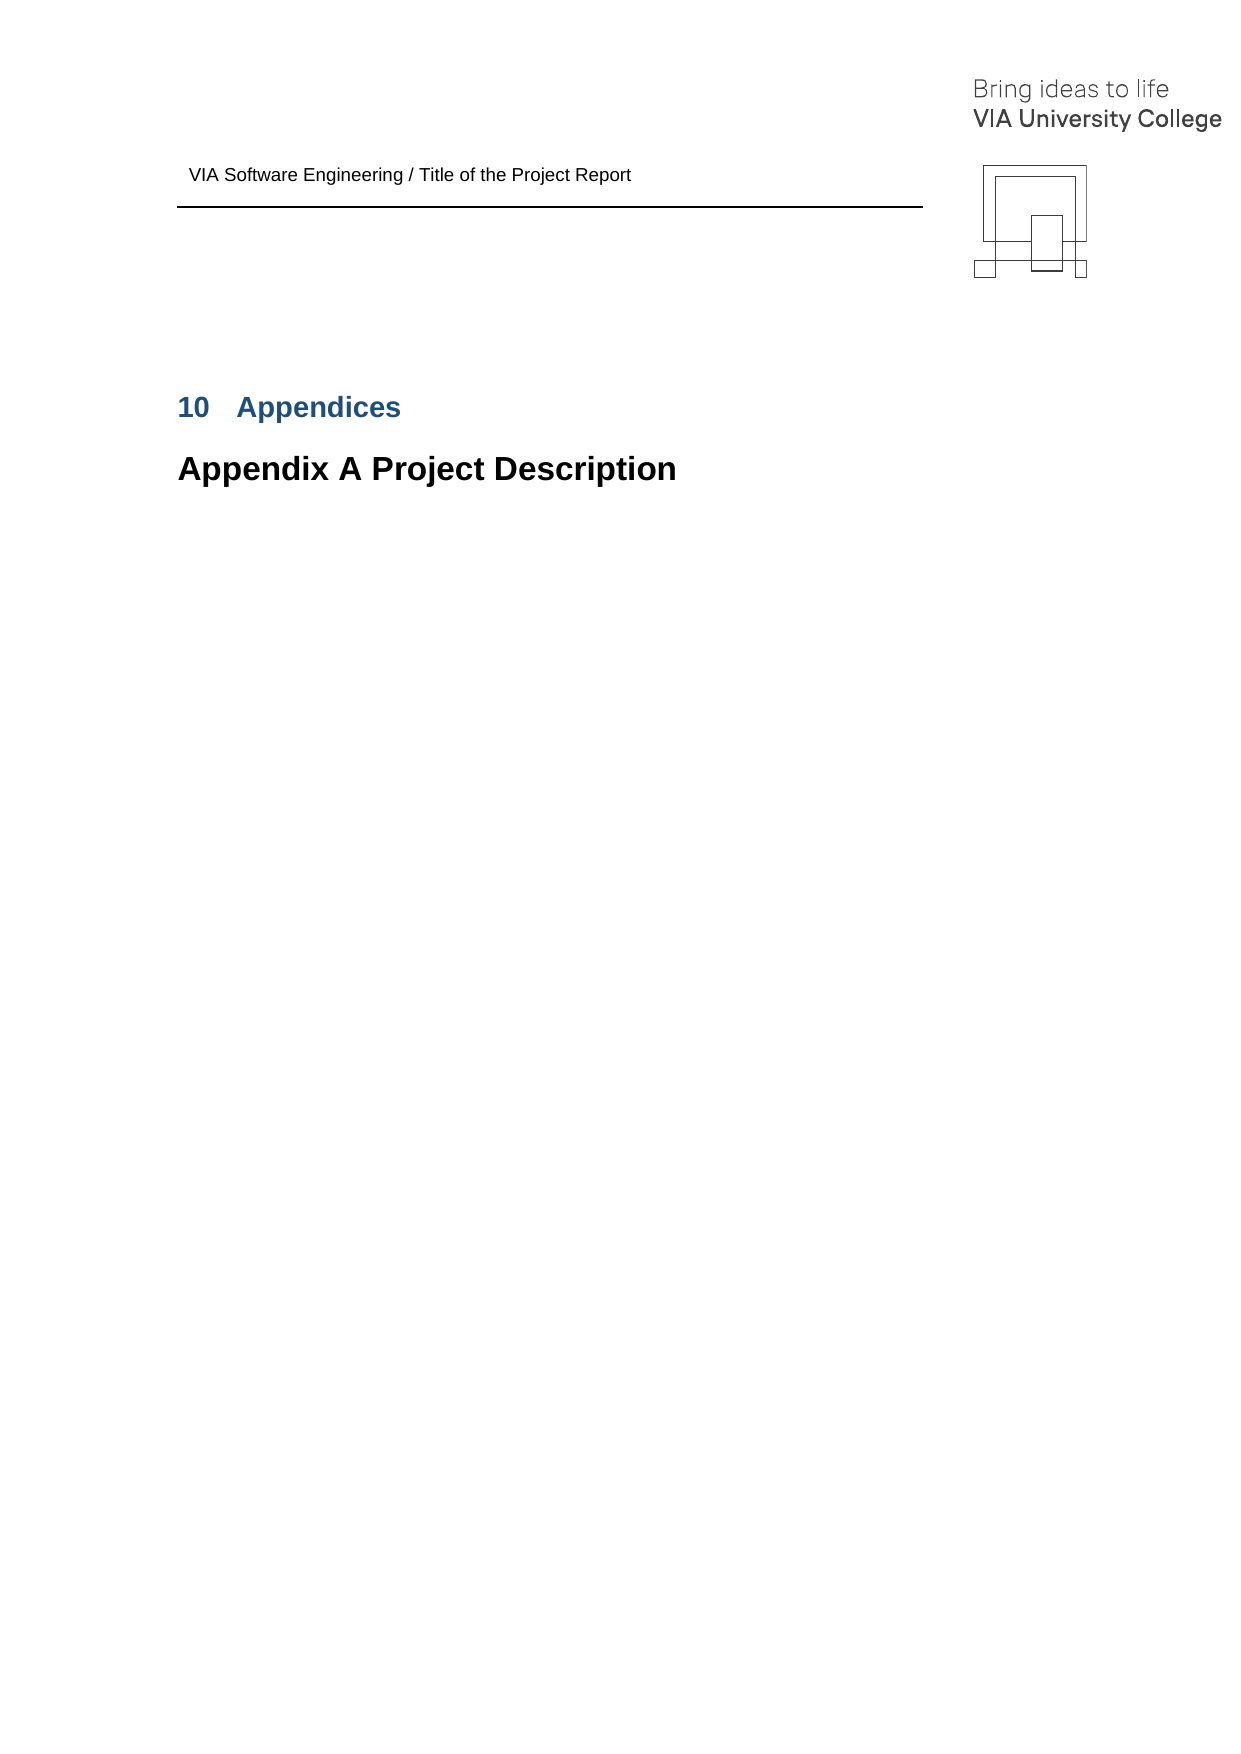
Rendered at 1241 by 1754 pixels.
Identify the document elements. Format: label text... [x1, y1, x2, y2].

text Appendix A Project Description [177, 448, 1063, 487]
subtitle Appendices [177, 390, 1063, 423]
